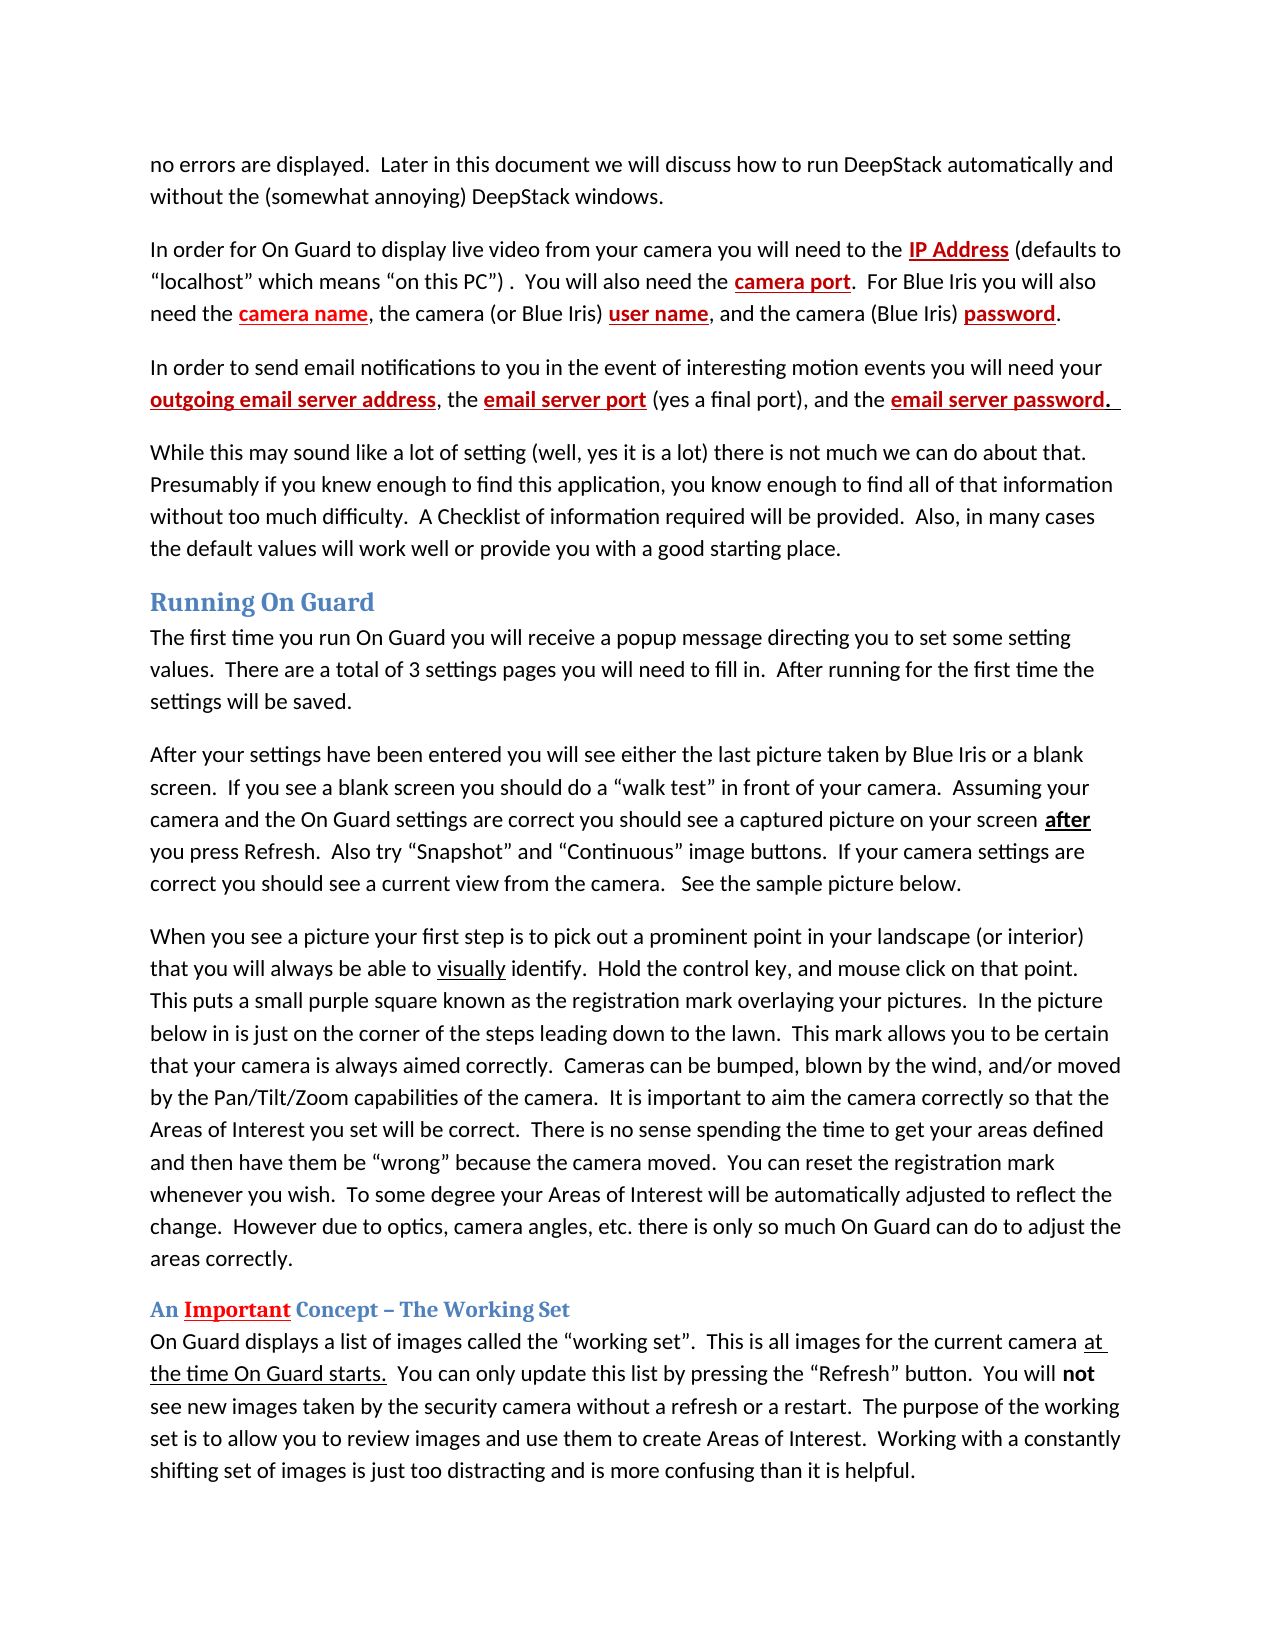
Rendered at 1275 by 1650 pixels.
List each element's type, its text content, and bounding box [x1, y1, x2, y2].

text On Guard displays a list of images called the “working set”. This is all images for the current camera at the time On Guard starts. You can only update this list by pressing the “Refresh” button. You will not see new images taken by the security camera without a refresh or a restart. The purpose of the working set is to allow you to review images and use them to create Areas of Interest. Working with a constantly shifting set of images is just too distracting and is more confusing than it is helpful. [150, 1327, 1125, 1484]
text In order for On Guard to display live video from your camera you will need to the IP Address (defaults to “localhost” which means “on this PC”) . You will also need the camera port. For Blue Iris you will also need the camera name, the camera (or Blue Iris) user name, and the camera (Blue Iris) password. [150, 235, 1125, 328]
text After your settings have been entered you will see either the last picture taken by Blue Iris or a blank screen. If you see a blank screen you should do a “walk test” in front of your camera. Assuming your camera and the On Guard settings are correct you should see a captured picture on your screen after you press Refresh. Also try “Snapshot” and “Continuous” image buttons. If your camera settings are correct you should see a current view from the camera. See the sample picture below. [150, 741, 1125, 897]
text In order to send email notifications to you in the event of interesting motion events you will need your outgoing email server address, the email server port (yes a final port), and the email server password. [150, 353, 1125, 413]
text When you see a picture your first step is to pick out a prominent point in your landscape (or interior) that you will always be able to visually identify. Hold the control key, and mouse click on that point. This puts a small purple square known as the registration mark overlaying your pictures. In the picture below in is just on the corner of the steps leading down to the lawn. This mark allows you to be certain that your camera is always aimed correctly. Cameras can be bumped, blown by the wind, and/or moved by the Pan/Tilt/Zoom capabilities of the camera. It is important to aim the camera correctly so that the Areas of Interest you set will be correct. There is no sense spending the time to get your areas defined and then have them be “wrong” because the camera moved. You can reset the registration mark whenever you wish. To some degree your Areas of Interest will be automatically adjusted to reflect the change. However due to optics, camera angles, etc. there is only so much On Guard can do to adjust the areas correctly. [150, 922, 1125, 1272]
subtitle Running On Guard [150, 587, 1125, 618]
text While this may sound like a lot of setting (well, yes it is a lot) there is not much we can do about that. Presumably if you knew enough to find this application, you know enough to find all of that information without too much difficulty. A Checklist of information required will be provided. Also, in many cases the default values will work well or provide you with a good starting place. [150, 438, 1125, 562]
text The first time you run On Guard you will receive a popup message directing you to set some setting values. There are a total of 3 settings pages you will need to fill in. After running for the first time the settings will be saved. [150, 623, 1125, 716]
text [150, 150, 1125, 210]
subtitle An Important Concept – The Working Set [150, 1297, 1125, 1323]
